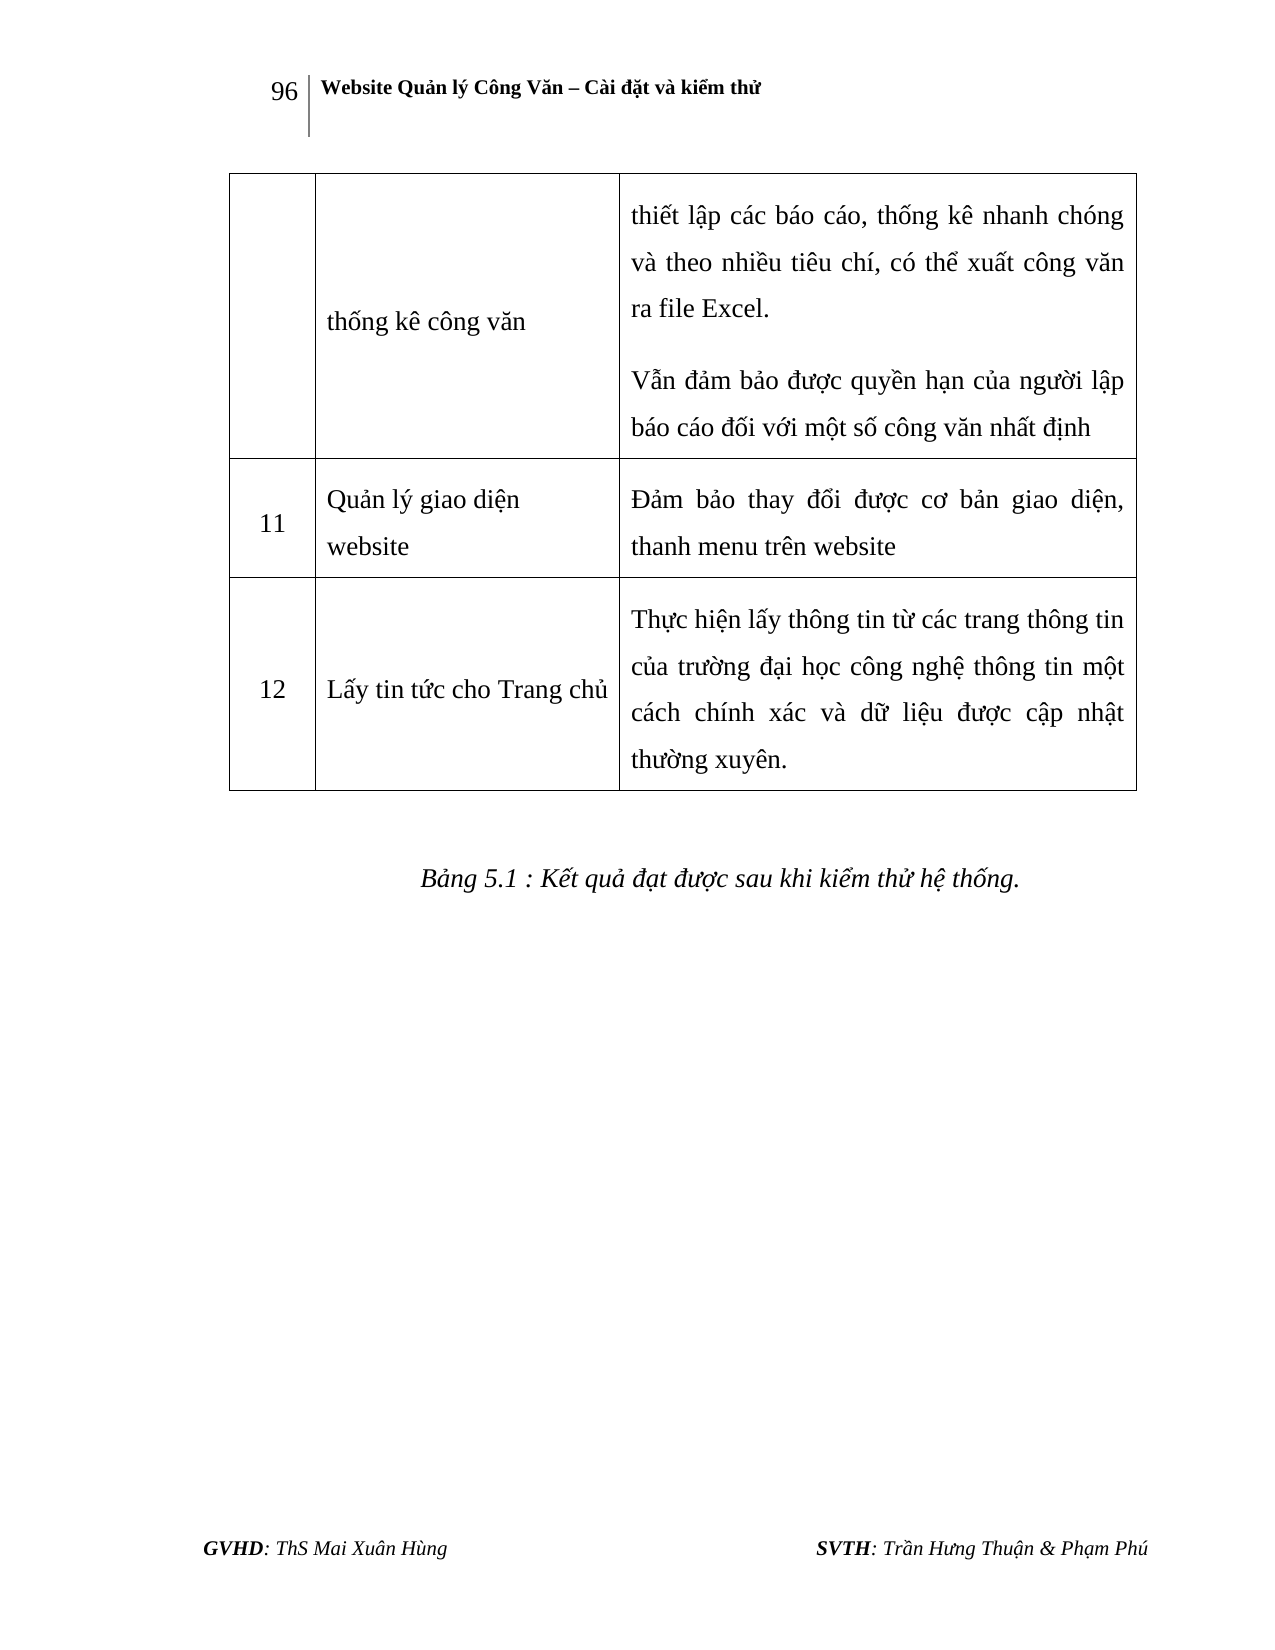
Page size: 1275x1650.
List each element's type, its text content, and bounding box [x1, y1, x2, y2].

table_cell 12 [230, 578, 315, 790]
table_cell Quản lý giao diện website [316, 459, 619, 577]
table_cell Lấy tin tức cho Trang chủ [316, 578, 619, 790]
text Bảng 5.1 : Kết quả đạt được sau khi kiểm thử hệ thống. [203, 862, 1162, 893]
table_cell Đảm bảo thay đổi được cơ bản giao diện, thanh menu trên website [620, 459, 1136, 577]
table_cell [316, 174, 619, 458]
table_cell Thực hiện lấy thông tin từ các trang thông tin của trường đại học công nghệ thông tin một cách chính xác và dữ liệu được cập nhật thường xuyên. [620, 578, 1136, 790]
table_cell 11 [230, 459, 315, 577]
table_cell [620, 174, 1136, 458]
table_cell 10 [230, 174, 315, 458]
